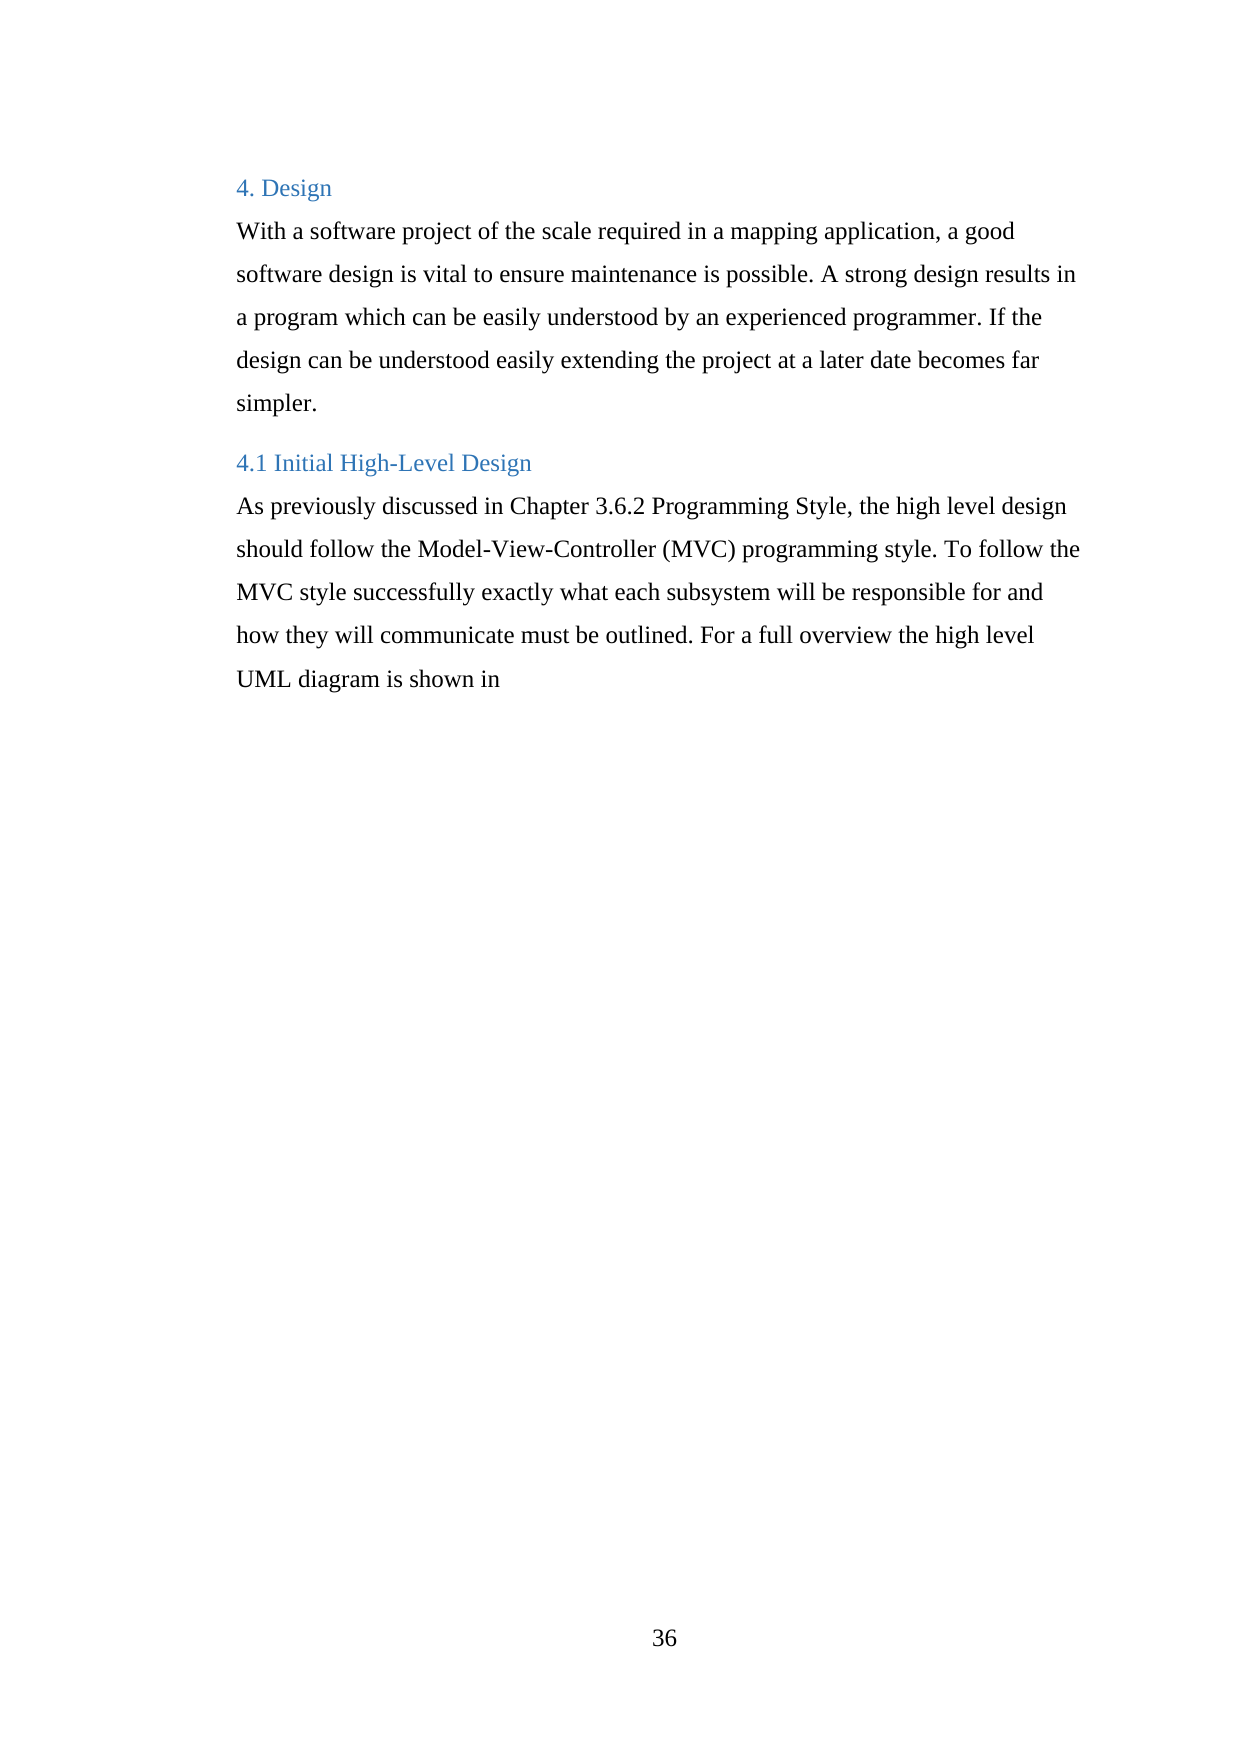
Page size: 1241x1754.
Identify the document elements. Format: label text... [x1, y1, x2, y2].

subtitle 4.1 Initial High-Level Design [236, 448, 1092, 477]
subtitle 4. Design [236, 173, 1092, 201]
text With a software project of the scale required in a mapping application, a good software design is vital to ensure maintenance is possible. A strong design results in a program which can be easily understood by an experienced programmer. If the design can be understood easily extending the project at a later date becomes far simpler. [236, 216, 1092, 417]
text As previously discussed in Chapter 3.6.2 Programming Style, the high level design should follow the Model-View-Controller (MVC) programming style. To follow the MVC style successfully exactly what each subsystem will be responsible for and how they will communicate must be outlined. For a full overview the high level UML diagram is shown in [236, 491, 1092, 692]
